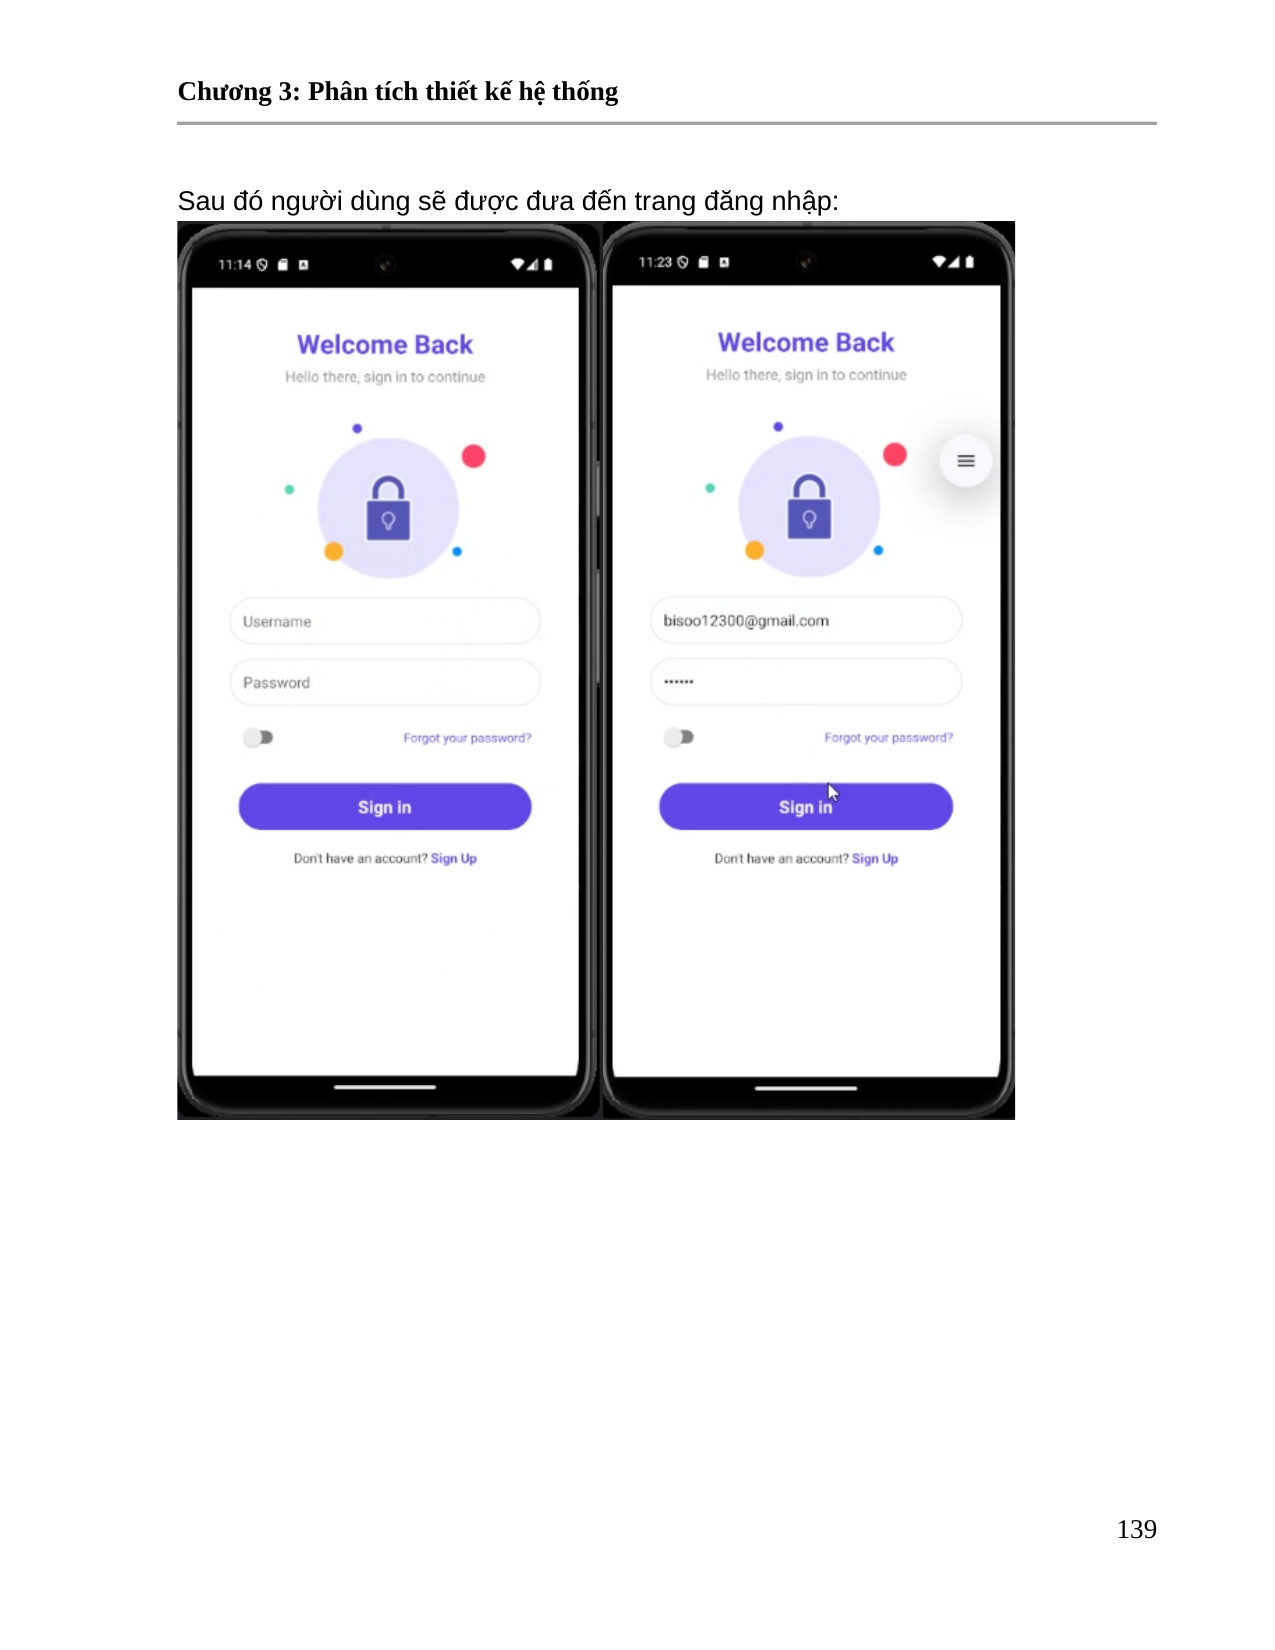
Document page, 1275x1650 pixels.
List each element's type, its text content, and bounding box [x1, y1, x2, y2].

picture [177, 221, 1016, 1120]
text Sau đó người dùng sẽ được đưa đến trang đăng nhập: [177, 185, 1157, 216]
